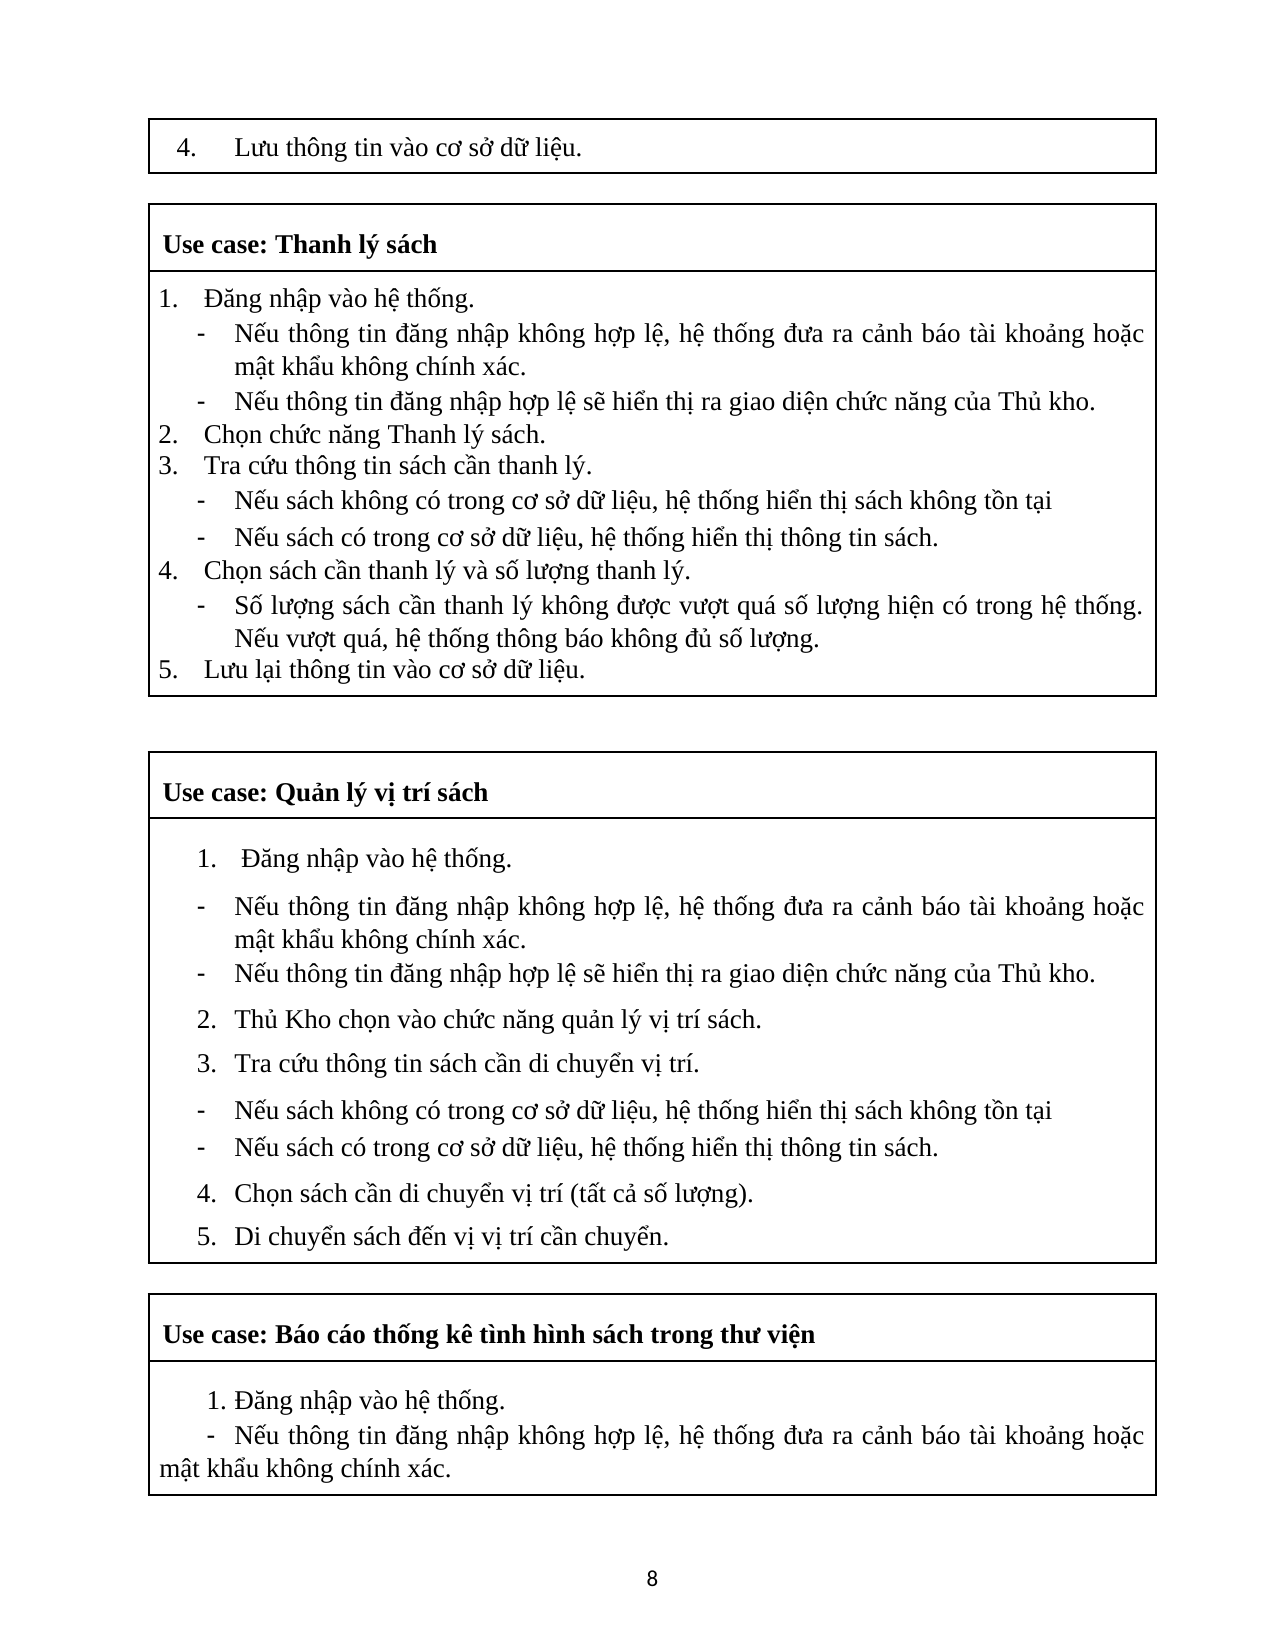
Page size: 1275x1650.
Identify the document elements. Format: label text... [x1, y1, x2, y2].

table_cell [150, 120, 1155, 172]
table_header Use case: Quản lý vị trí sách [150, 753, 1155, 817]
table_cell Đăng nhập vào hệ thống. Nếu thông tin đăng nhập không hợp lệ, hệ thống đưa ra cảnh báo tài khoảng hoặc mật khẩu không chính xác. Nếu thông tin đăng nhập hợp lệ sẽ hiển thị ra giao diện chức năng của Thủ kho. Thủ Kho chọn vào chức năng quản lý vị trí sách. Tra cứu thông tin sách cần di chuyển vị trí. Nếu sách không có trong cơ sở dữ liệu, hệ thống hiển thị sách không tồn tại Nếu sách có trong cơ sở dữ liệu, hệ thống hiển thị thông tin sách. Chọn sách cần di chuyển vị trí (tất cả số lượng). Di chuyển sách đến vị vị trí cần chuyển. [150, 819, 1155, 1262]
table_cell Đăng nhập vào hệ thống. Nếu thông tin đăng nhập không hợp lệ, hệ thống đưa ra cảnh báo tài khoảng hoặc mật khẩu không chính xác. Nếu thông tin đăng nhập hợp lệ sẽ hiển thị ra giao diện chức năng của Thủ kho. Chọn chức năng Thanh lý sách. Tra cứu thông tin sách cần thanh lý. Nếu sách không có trong cơ sở dữ liệu, hệ thống hiển thị sách không tồn tại Nếu sách có trong cơ sở dữ liệu, hệ thống hiển thị thông tin sách. Chọn sách cần thanh lý và số lượng thanh lý. Số lượng sách cần thanh lý không được vượt quá số lượng hiện có trong hệ thống. Nếu vượt quá, hệ thống thông báo không đủ số lượng. Lưu lại thông tin vào cơ sở dữ liệu. [150, 272, 1155, 695]
table_header Use case: Thanh lý sách [150, 205, 1155, 269]
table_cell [150, 1362, 1155, 1494]
table_header Use case: Báo cáo thống kê tình hình sách trong thư viện [150, 1295, 1155, 1359]
